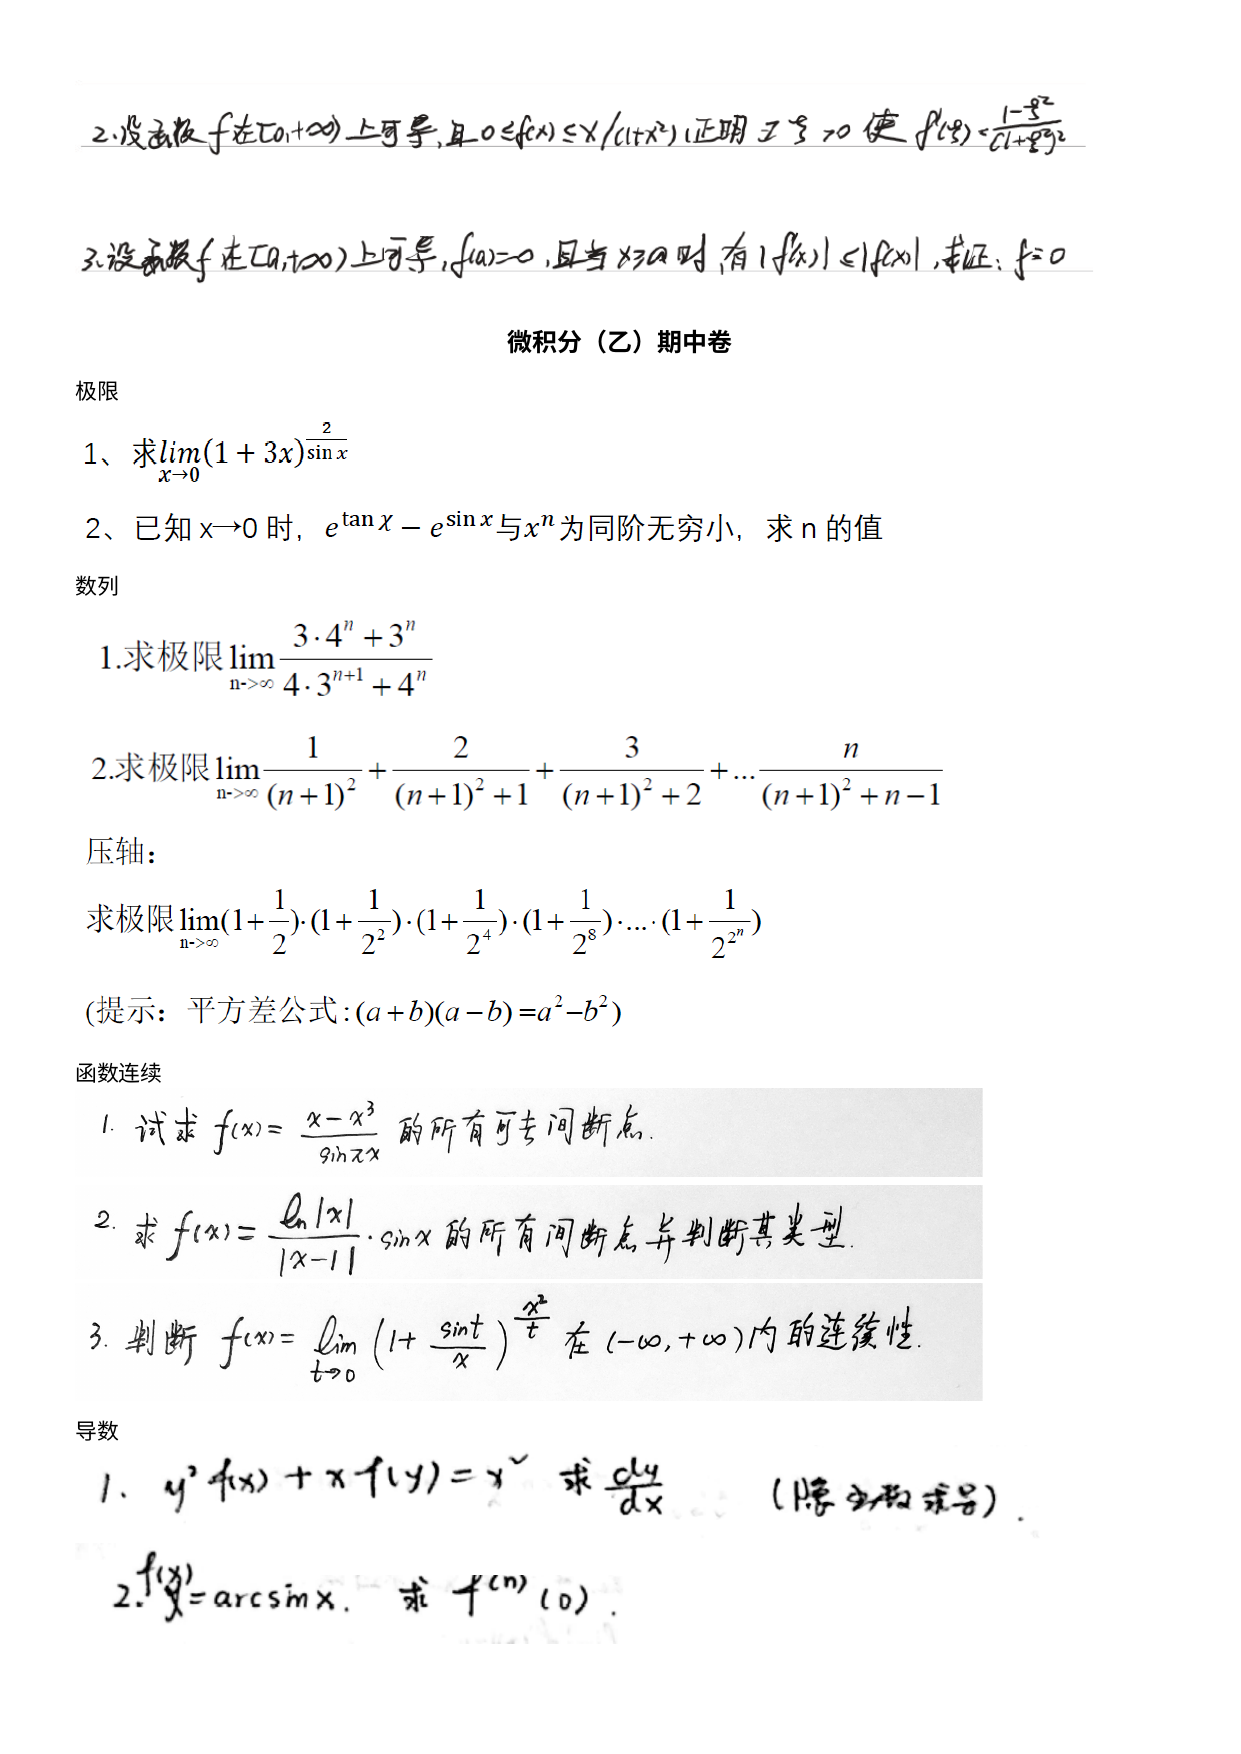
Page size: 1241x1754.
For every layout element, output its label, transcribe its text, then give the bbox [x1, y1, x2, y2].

picture [75, 80, 1086, 184]
text 数列 [75, 568, 1165, 601]
picture [75, 600, 474, 722]
text 导数 [75, 1413, 1165, 1446]
text 函数连续 [75, 1056, 1165, 1088]
picture [75, 210, 1094, 303]
picture [75, 730, 968, 824]
picture [75, 405, 390, 499]
picture [75, 503, 904, 550]
text 极限 [75, 373, 1165, 406]
picture [75, 828, 778, 1044]
text 微积分（乙）期中卷 [75, 308, 1165, 373]
